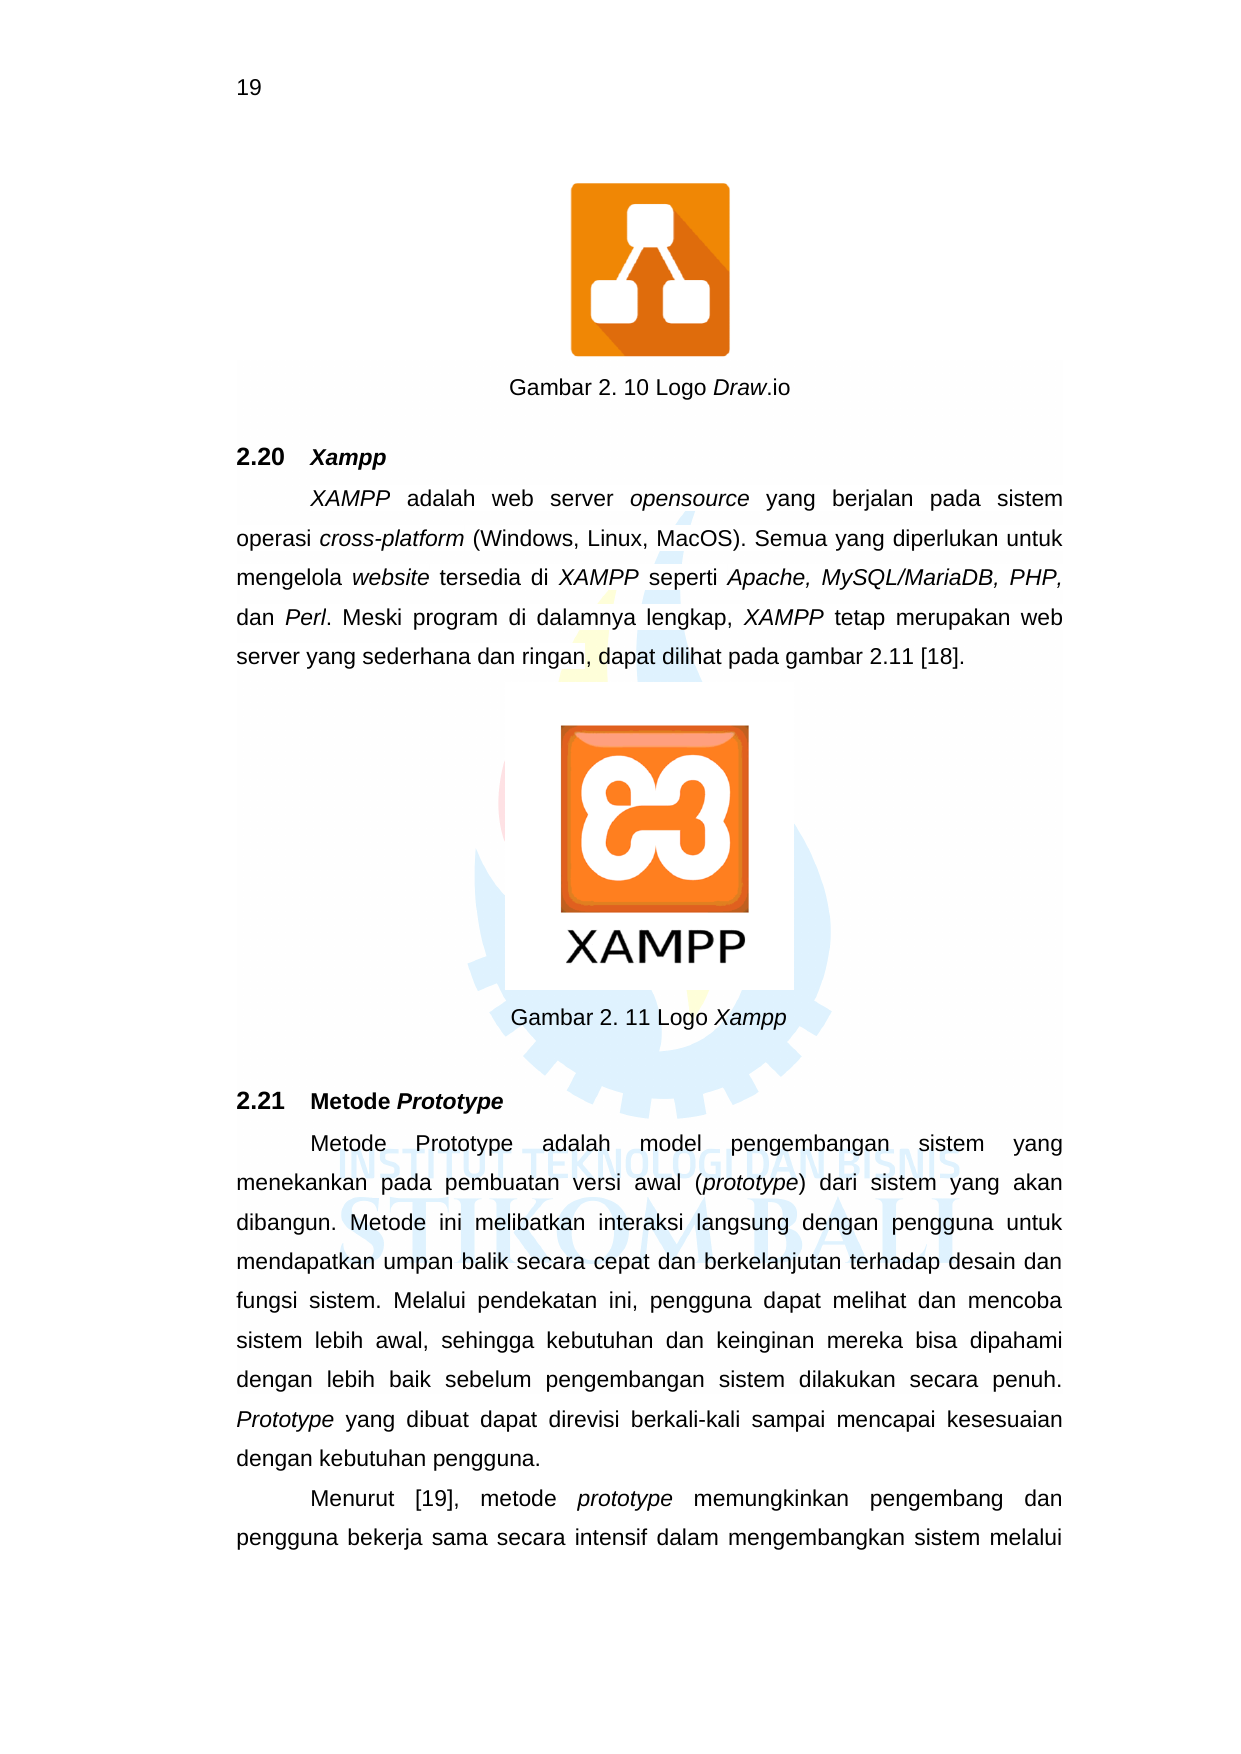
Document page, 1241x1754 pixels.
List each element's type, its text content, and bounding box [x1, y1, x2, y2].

text Metode Prototype adalah model pengembangan sistem yang menekankan pada pembuatan versi awal (prototype) dari sistem yang akan dibangun. Metode ini melibatkan interaksi langsung dengan pengguna untuk mendapatkan umpan balik secara cepat dan berkelanjutan terhadap desain dan fungsi sistem. Melalui pendekatan ini, pengguna dapat melihat dan mencoba sistem lebih awal, sehingga kebutuhan dan keinginan mereka bisa dipahami dengan lebih baik sebelum pengembangan sistem dilakukan secara penuh. Prototype yang dibuat dapat direvisi berkali-kali sampai mencapai kesesuaian dengan kebutuhan pengguna. [236, 1129, 1063, 1472]
text Gambar 2. 10 Logo Draw.io [236, 374, 1063, 400]
picture [505, 682, 794, 990]
list Xampp [236, 442, 1063, 471]
picture [565, 177, 734, 360]
list Metode Prototype [236, 1086, 1063, 1115]
text Gambar 2. 11 Logo Xampp [236, 1004, 1063, 1030]
text XAMPP adalah web server opensource yang berjalan pada sistem operasi cross-platform (Windows, Linux, MacOS). Semua yang diperlukan untuk mengelola website tersedia di XAMPP seperti Apache, MySQL/MariaDB, PHP, dan Perl. Meski program di dalamnya lengkap, XAMPP tetap merupakan web server yang sederhana dan ringan, dapat dilihat pada gambar 2.11 . [236, 630, 1063, 669]
text XAMPP adalah web server opensource yang berjalan pada sistem operasi cross-platform (Windows, Linux, MacOS). Semua yang diperlukan untuk mengelola website tersedia di XAMPP seperti Apache, MySQL/MariaDB, PHP, dan Perl. Meski program di dalamnya lengkap, XAMPP tetap merupakan web server yang sederhana dan ringan, dapat dilihat pada gambar 2.11 . [236, 485, 1063, 604]
